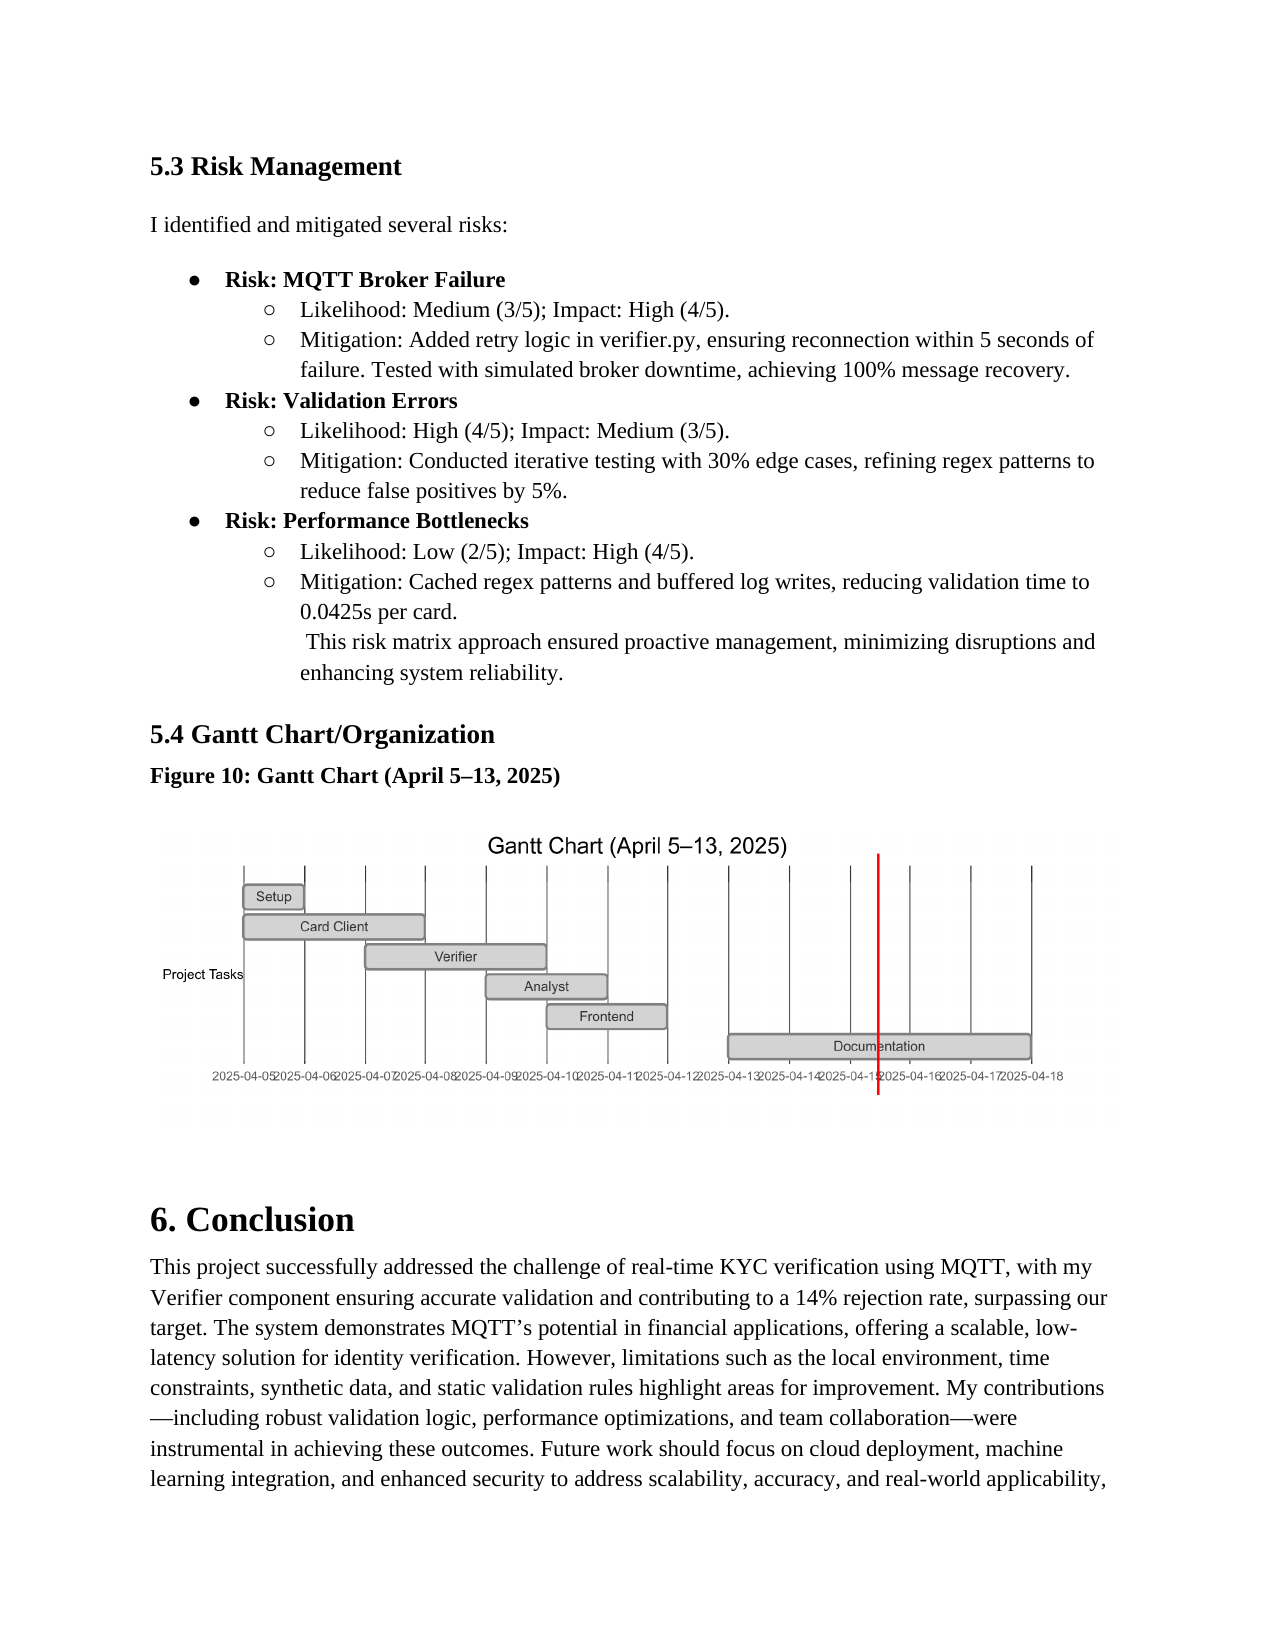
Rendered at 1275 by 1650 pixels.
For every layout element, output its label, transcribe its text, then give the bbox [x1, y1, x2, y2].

list Risk: MQTT Broker Failure [187, 266, 1125, 292]
list Risk: Validation Errors [187, 387, 1125, 413]
list Mitigation: Added retry logic in verifier.py, ensuring reconnection within 5 seconds of failure. Tested with simulated broker downtime, achieving 100% message recovery. [262, 326, 1125, 383]
list Likelihood: Medium (3/5); Impact: High (4/5). [262, 296, 1125, 322]
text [150, 1253, 1125, 1491]
subtitle 6. Conclusion [150, 1198, 1125, 1239]
picture [150, 822, 1125, 1127]
subtitle 5.4 Gantt Chart/Organization [150, 718, 1125, 749]
text I identified and mitigated several risks: [150, 211, 1125, 237]
subtitle 5.3 Risk Management [150, 150, 1125, 181]
list Likelihood: High (4/5); Impact: Medium (3/5). [262, 417, 1125, 443]
list Likelihood: Low (2/5); Impact: High (4/5). [262, 538, 1125, 564]
list Mitigation: Cached regex patterns and buffered log writes, reducing validation time to 0.0425s per card. This risk matrix approach ensured proactive management, minimizing disruptions and enhancing system reliability. [262, 568, 1125, 685]
text Figure 10: Gantt Chart (April 5–13, 2025) [150, 762, 1125, 819]
list Mitigation: Conducted iterative testing with 30% edge cases, refining regex patterns to reduce false positives by 5%. [262, 447, 1125, 504]
list Risk: Performance Bottlenecks [187, 508, 1125, 534]
